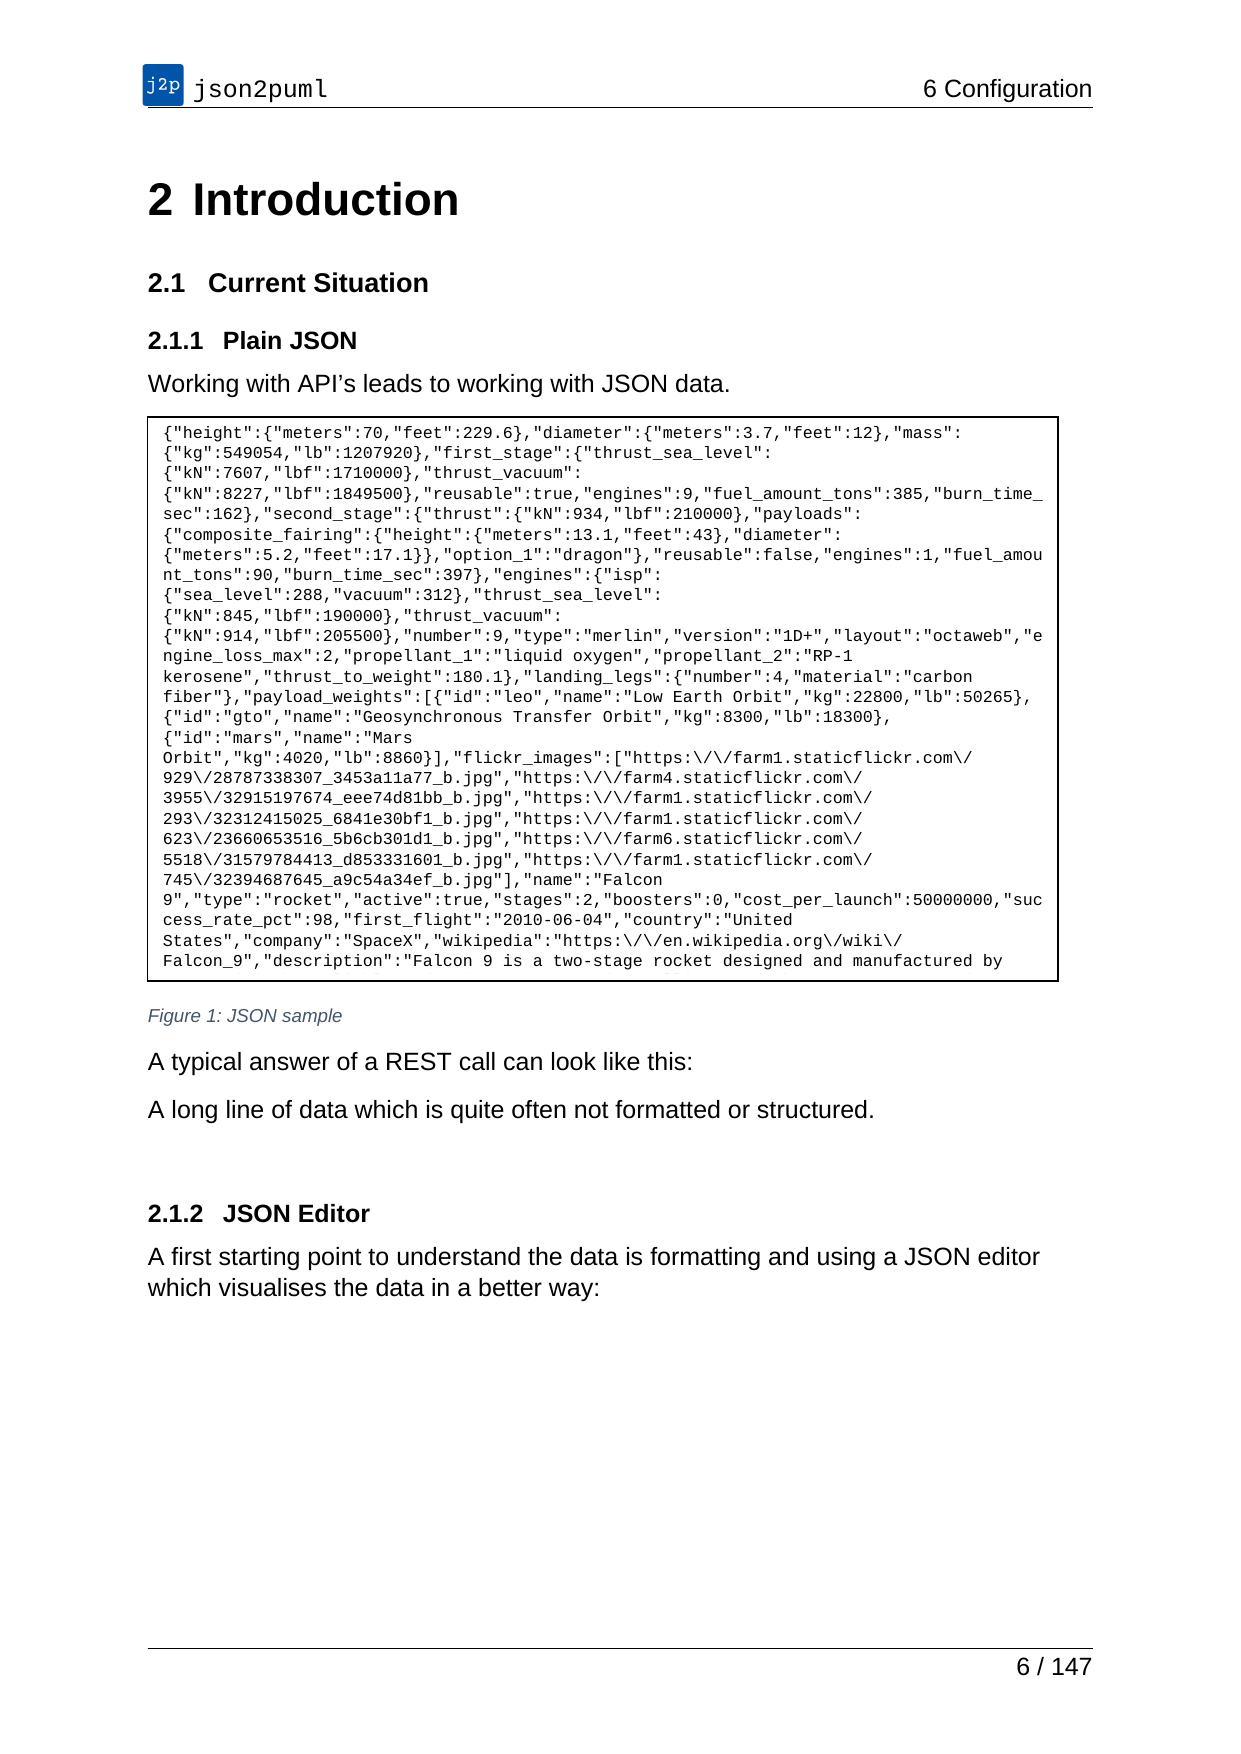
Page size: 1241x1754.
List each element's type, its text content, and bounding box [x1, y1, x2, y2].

text Working with API’s leads to working with JSON data. [148, 369, 1093, 398]
text A typical answer of a REST call can look like this: [148, 1047, 1093, 1076]
subtitle Current Situation [148, 267, 1093, 298]
subtitle JSON Editor [148, 1199, 1093, 1227]
text A long line of data which is quite often not formatted or structured. [148, 1095, 1093, 1124]
subtitle Plain JSON [148, 326, 1093, 354]
text Figure 1: JSON sample [148, 1005, 1093, 1026]
text A first starting point to understand the data is formatting and using a JSON editor which visualises the data in a better way: [148, 1242, 1093, 1302]
picture [142, 64, 184, 106]
subtitle Introduction [148, 173, 1093, 225]
